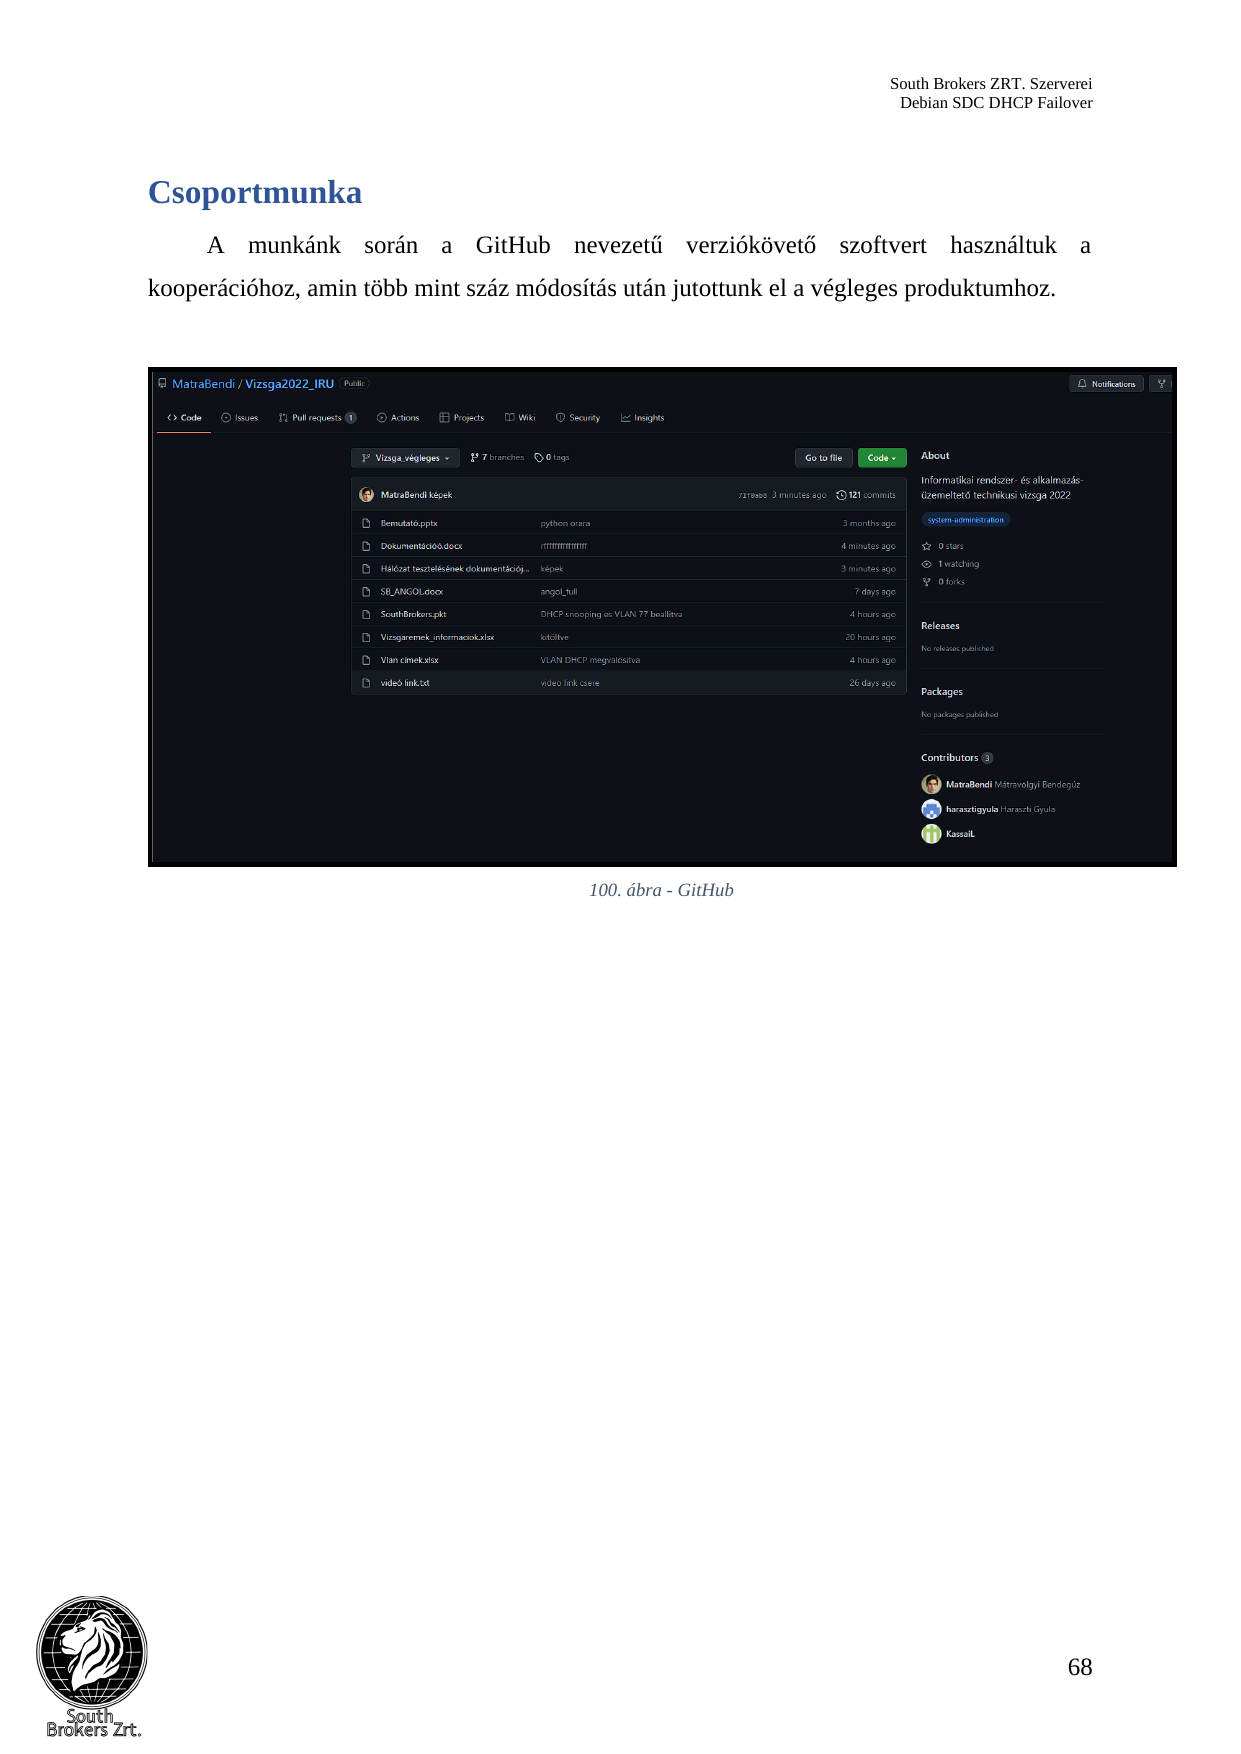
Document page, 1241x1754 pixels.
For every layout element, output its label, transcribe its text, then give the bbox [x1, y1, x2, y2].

subtitle Csoportmunka [148, 173, 1093, 211]
text A munkánk során a GitHub nevezetű verziókövető szoftvert használtuk a kooperációhoz, amin több mint száz módosítás után jutottunk el a végleges produktumhoz. [148, 230, 1093, 302]
picture [36, 1596, 148, 1739]
picture [152, 372, 1172, 862]
